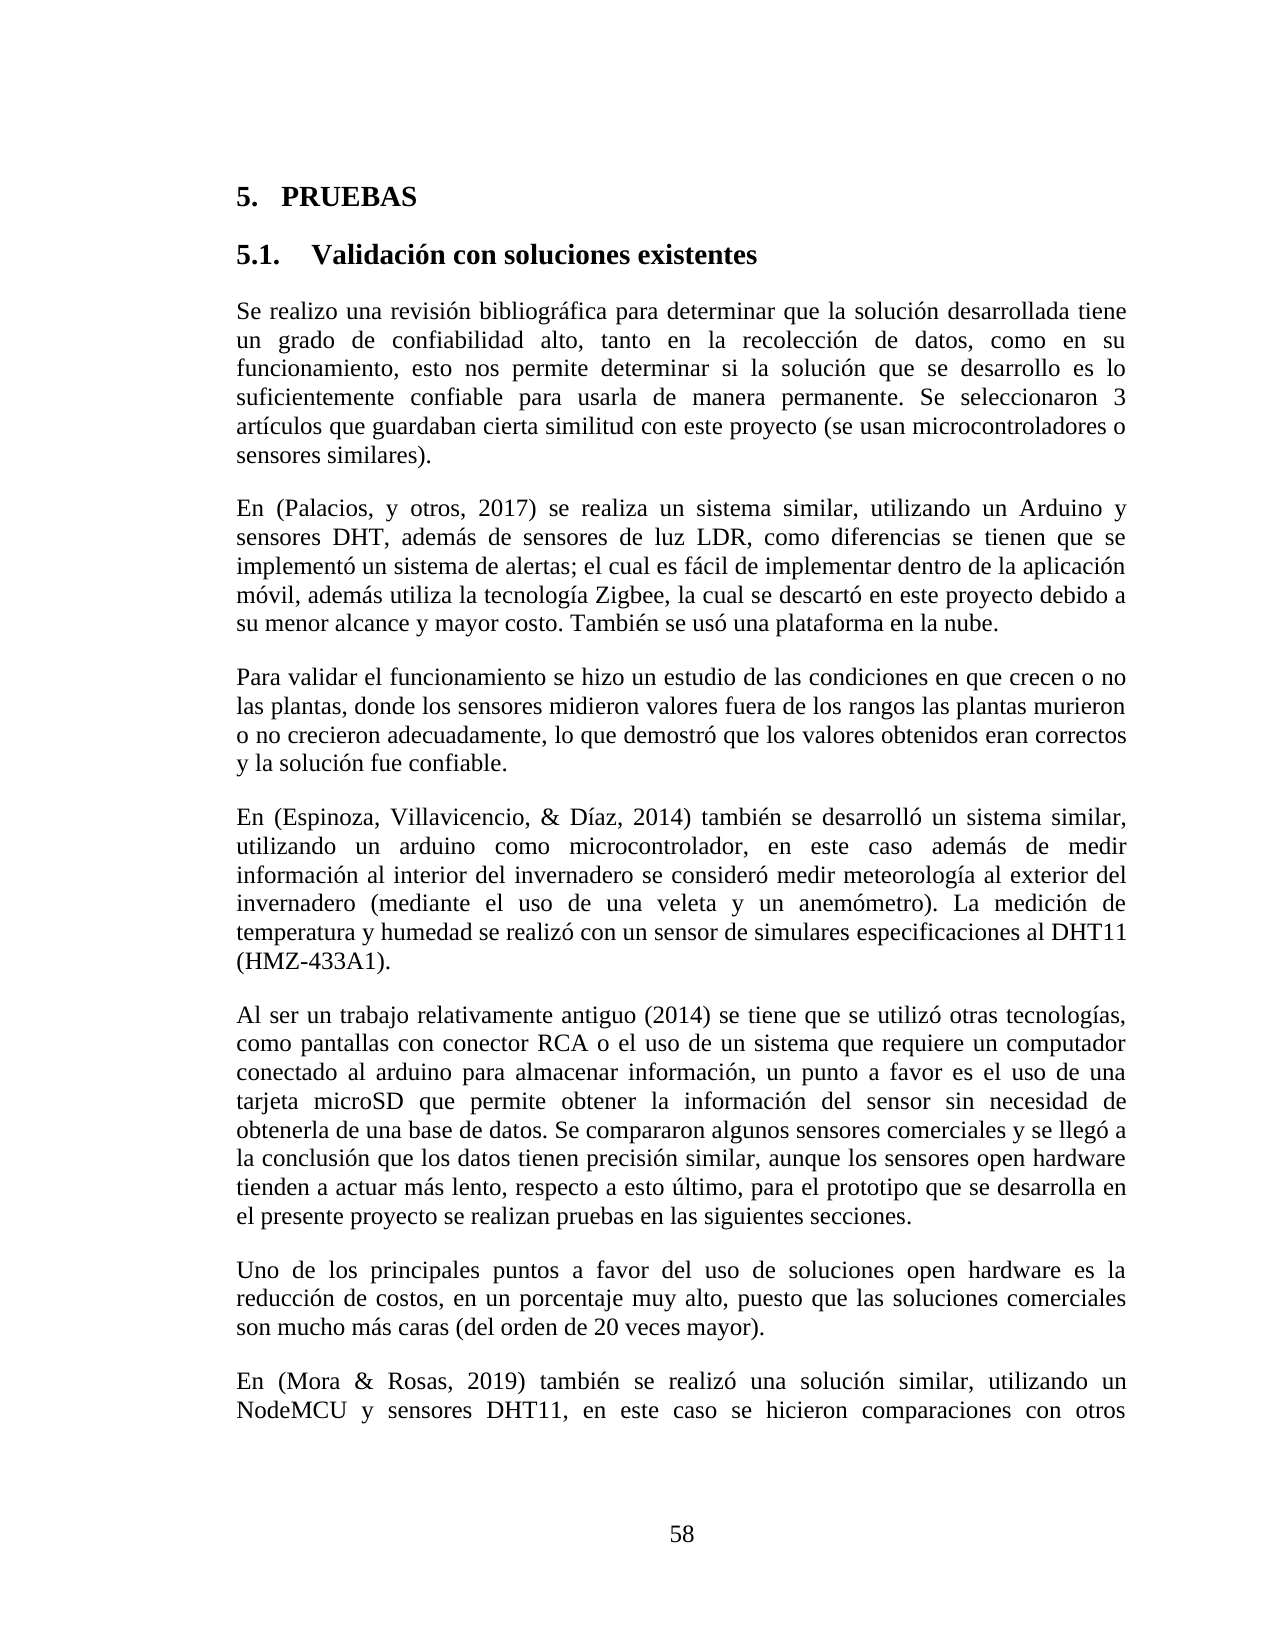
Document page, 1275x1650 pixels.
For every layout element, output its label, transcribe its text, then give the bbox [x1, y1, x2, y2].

text Para validar el funcionamiento se hizo un estudio de las condiciones en que crecen o no las plantas, donde los sensores midieron valores fuera de los rangos las plantas murieron o no crecieron adecuadamente, lo que demostró que los valores obtenidos eran correctos y la solución fue confiable. [236, 662, 1127, 777]
subtitle Pruebas [236, 179, 1127, 212]
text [236, 1366, 1127, 1423]
subtitle Validación con soluciones existentes [236, 237, 1127, 271]
text En también se desarrolló un sistema similar, utilizando un arduino como microcontrolador, en este caso además de medir información al interior del invernadero se consideró medir meteorología al exterior del invernadero (mediante el uso de una veleta y un anemómetro). La medición de temperatura y humedad se realizó con un sensor de simulares especificaciones al DHT11 (HMZ-433A1). [236, 802, 1127, 975]
text Al ser un trabajo relativamente antiguo (2014) se tiene que se utilizó otras tecnologías, como pantallas con conector RCA o el uso de un sistema que requiere un computador conectado al arduino para almacenar información, un punto a favor es el uso de una tarjeta microSD que permite obtener la información del sensor sin necesidad de obtenerla de una base de datos. Se compararon algunos sensores comerciales y se llegó a la conclusión que los datos tienen precisión similar, aunque los sensores open hardware tienden a actuar más lento, respecto a esto último, para el prototipo que se desarrolla en el presente proyecto se realizan pruebas en las siguientes secciones. [236, 1000, 1127, 1230]
text Se realizo una revisión bibliográfica para determinar que la solución desarrollada tiene un grado de confiabilidad alto, tanto en la recolección de datos, como en su funcionamiento, esto nos permite determinar si la solución que se desarrollo es lo suficientemente confiable para usarla de manera permanente. Se seleccionaron 3 artículos que guardaban cierta similitud con este proyecto (se usan microcontroladores o sensores similares). [236, 296, 1127, 468]
text Uno de los principales puntos a favor del uso de soluciones open hardware es la reducción de costos, en un porcentaje muy alto, puesto que las soluciones comerciales son mucho más caras (del orden de 20 veces mayor). [236, 1255, 1127, 1341]
text En se realiza un sistema similar, utilizando un Arduino y sensores DHT, además de sensores de luz LDR, como diferencias se tienen que se implementó un sistema de alertas; el cual es fácil de implementar dentro de la aplicación móvil, además utiliza la tecnología Zigbee, la cual se descartó en este proyecto debido a su menor alcance y mayor costo. También se usó una plataforma en la nube. [236, 493, 1127, 637]
